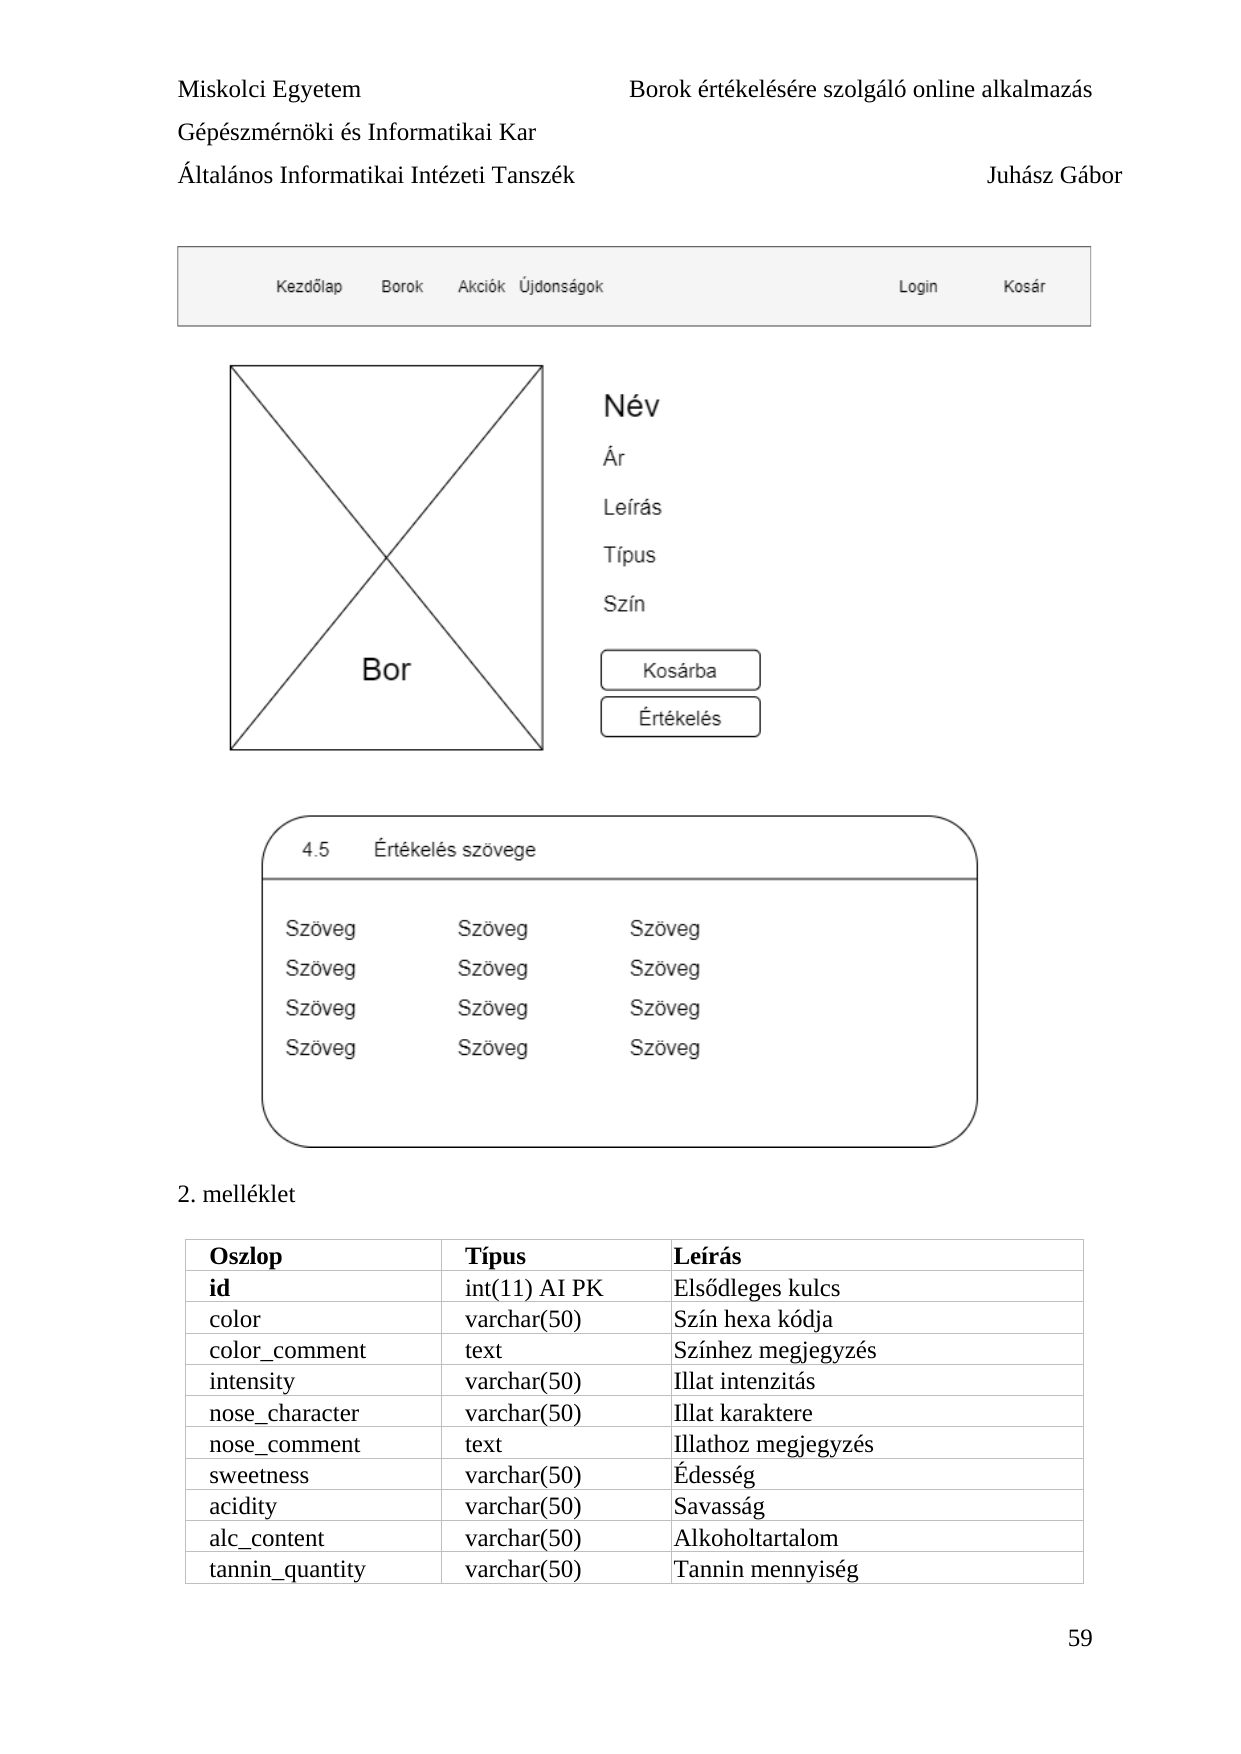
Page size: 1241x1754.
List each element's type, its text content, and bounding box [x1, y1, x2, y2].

table_cell intensity [186, 1365, 441, 1395]
table_cell nose_comment [186, 1427, 441, 1457]
picture [177, 246, 1092, 1148]
table_cell Illat intenzitás [672, 1365, 1083, 1395]
table_cell nose_character [186, 1396, 441, 1426]
table_cell varchar(50) [442, 1552, 671, 1582]
table_cell varchar(50) [442, 1521, 671, 1551]
table_cell text [442, 1427, 671, 1457]
table_cell acidity [186, 1490, 441, 1520]
table_cell sweetness [186, 1459, 441, 1489]
table_cell varchar(50) [442, 1365, 671, 1395]
table_cell varchar(50) [442, 1396, 671, 1426]
table_cell Tannin mennyiség [672, 1552, 1083, 1582]
table_cell Alkoholtartalom [672, 1521, 1083, 1551]
table_cell varchar(50) [442, 1490, 671, 1520]
table_cell alc_content [186, 1521, 441, 1551]
table_cell varchar(50) [442, 1459, 671, 1489]
table_cell text [442, 1334, 671, 1364]
table_cell Elsődleges kulcs [672, 1271, 1083, 1301]
table_header Típus [442, 1240, 671, 1270]
table_cell color [186, 1302, 441, 1332]
table_cell Szín hexa kódja [672, 1302, 1083, 1332]
table_cell Édesség [672, 1459, 1083, 1489]
table_cell Színhez megjegyzés [672, 1334, 1083, 1364]
table_cell tannin_quantity [186, 1552, 441, 1582]
table_cell int(11) AI PK [442, 1271, 671, 1301]
table_cell id [186, 1271, 441, 1301]
table_cell Illat karaktere [672, 1396, 1083, 1426]
table_header Leírás [672, 1240, 1083, 1270]
table_cell varchar(50) [442, 1302, 671, 1332]
table_cell Illathoz megjegyzés [672, 1427, 1083, 1457]
text 2. melléklet [177, 1179, 1092, 1208]
table_cell color_comment [186, 1334, 441, 1364]
table_cell Savasság [672, 1490, 1083, 1520]
table_header Oszlop [186, 1240, 441, 1270]
